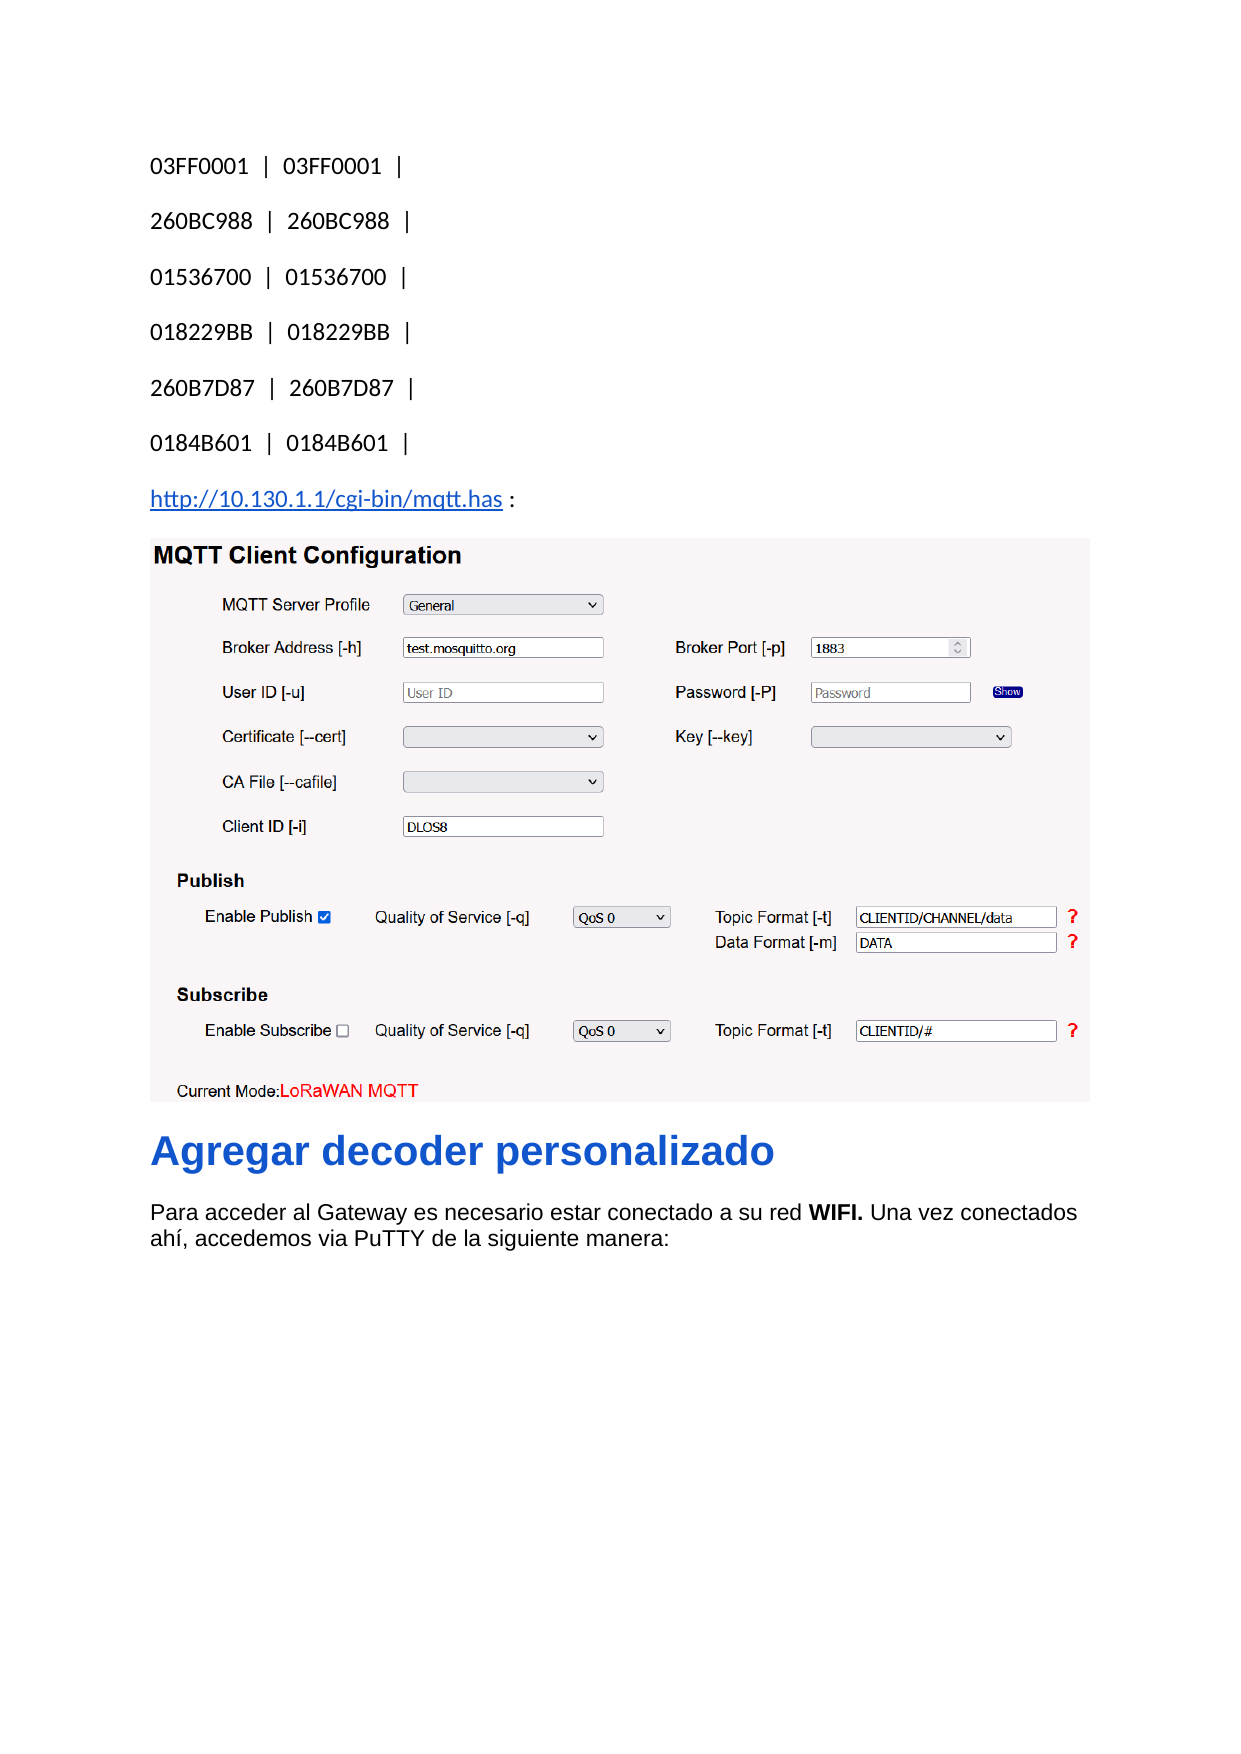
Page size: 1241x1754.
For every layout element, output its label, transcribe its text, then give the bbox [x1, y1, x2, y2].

text http://10.130.1.1/cgi-bin/mqtt.has : [150, 483, 1090, 514]
text 01536700 | 01536700 | [150, 261, 1090, 292]
text 018229BB | 018229BB | [150, 317, 1090, 347]
subtitle Agregar decoder personalizado [150, 1126, 1090, 1174]
text 260B7D87 | 260B7D87 | [150, 372, 1090, 403]
text 260BC988 | 260BC988 | [150, 206, 1090, 236]
text Para acceder al Gateway es necesario estar conectado a su red WIFI. Una vez conectados ahí, accedemos via PuTTY de la siguiente manera: [150, 1199, 1090, 1252]
text 03FF0001 | 03FF0001 | [150, 150, 1090, 181]
text 0184B601 | 0184B601 | [150, 428, 1090, 458]
picture [150, 538, 1091, 1102]
